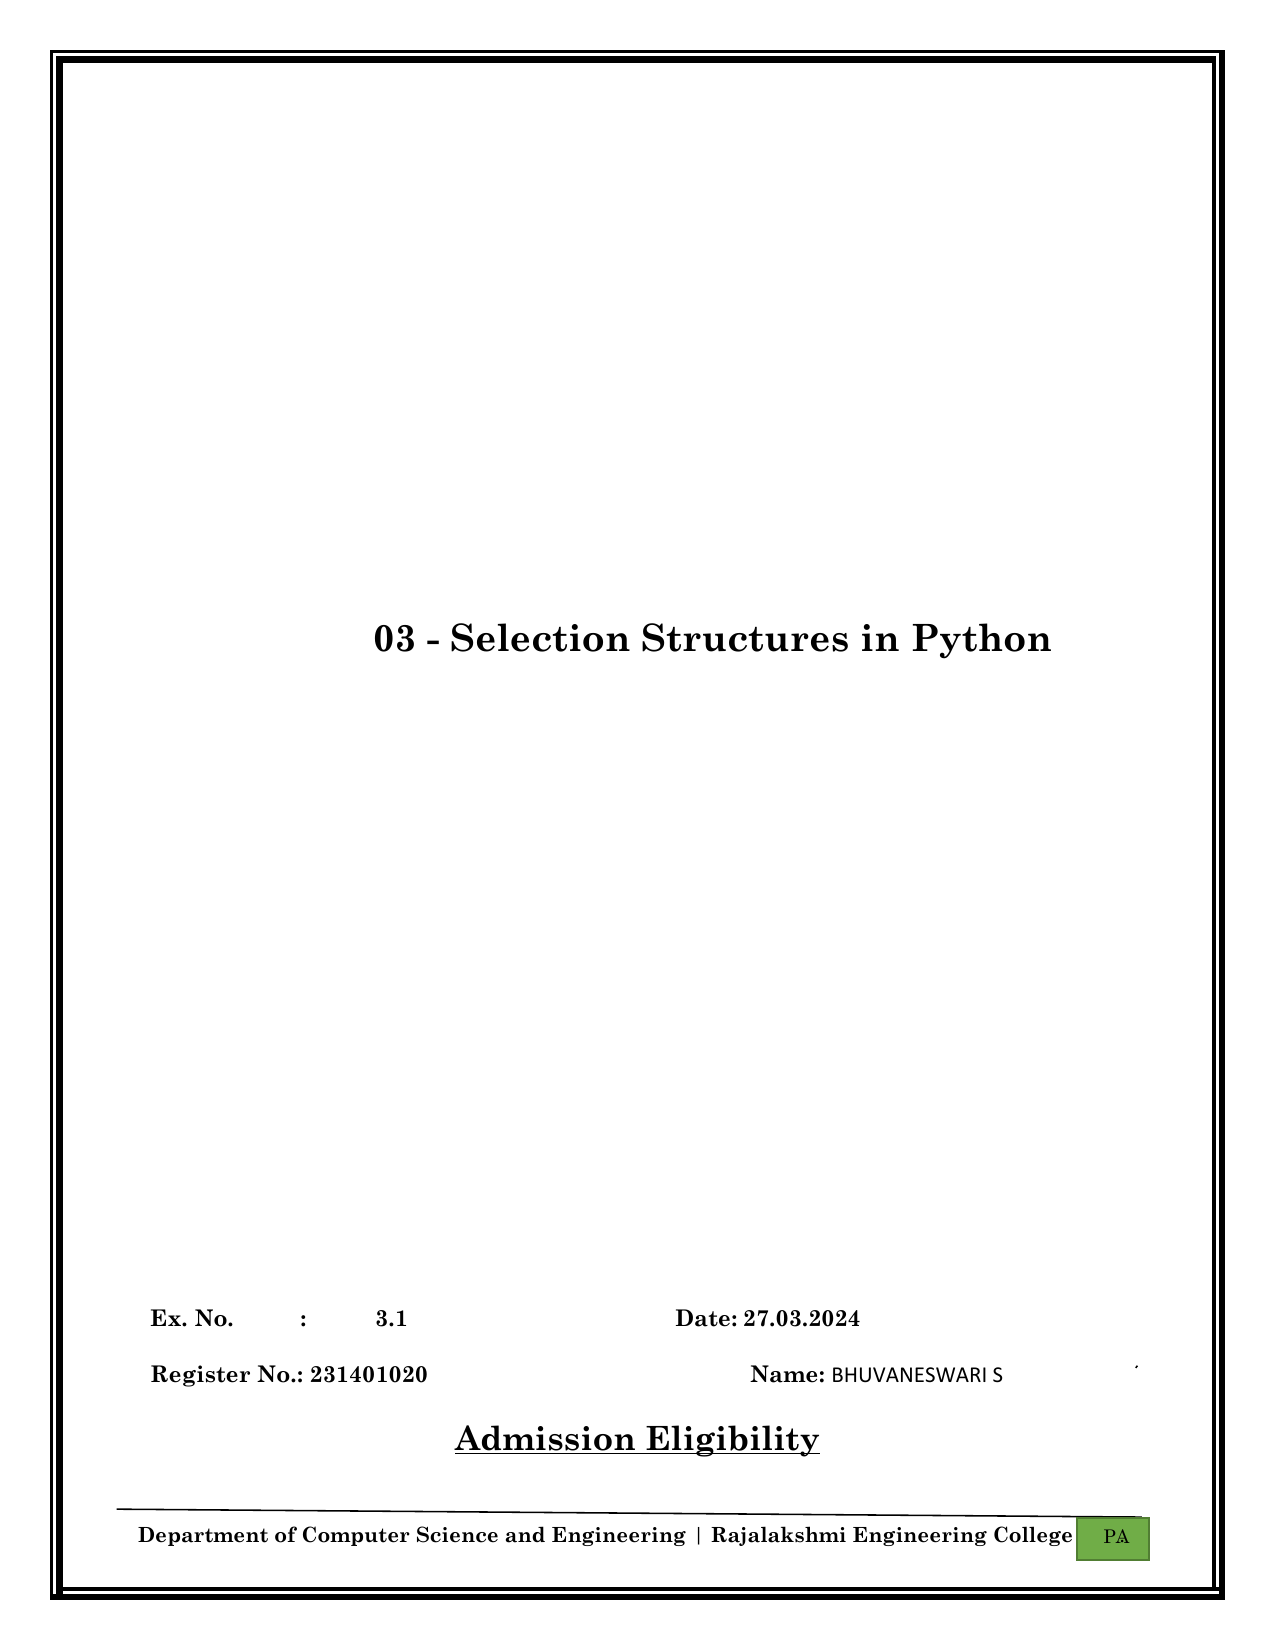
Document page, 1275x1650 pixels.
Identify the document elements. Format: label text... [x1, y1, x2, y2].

text Ex. No. : 3.1 Date: 27.03.2024 [150, 1303, 1125, 1331]
subtitle 03 - Selection Structures in Python [225, 614, 1125, 660]
text Admission Eligibility [150, 1418, 1125, 1458]
text Register No.: 231401020 Name: BHUVANESWARI S [150, 1360, 1125, 1388]
